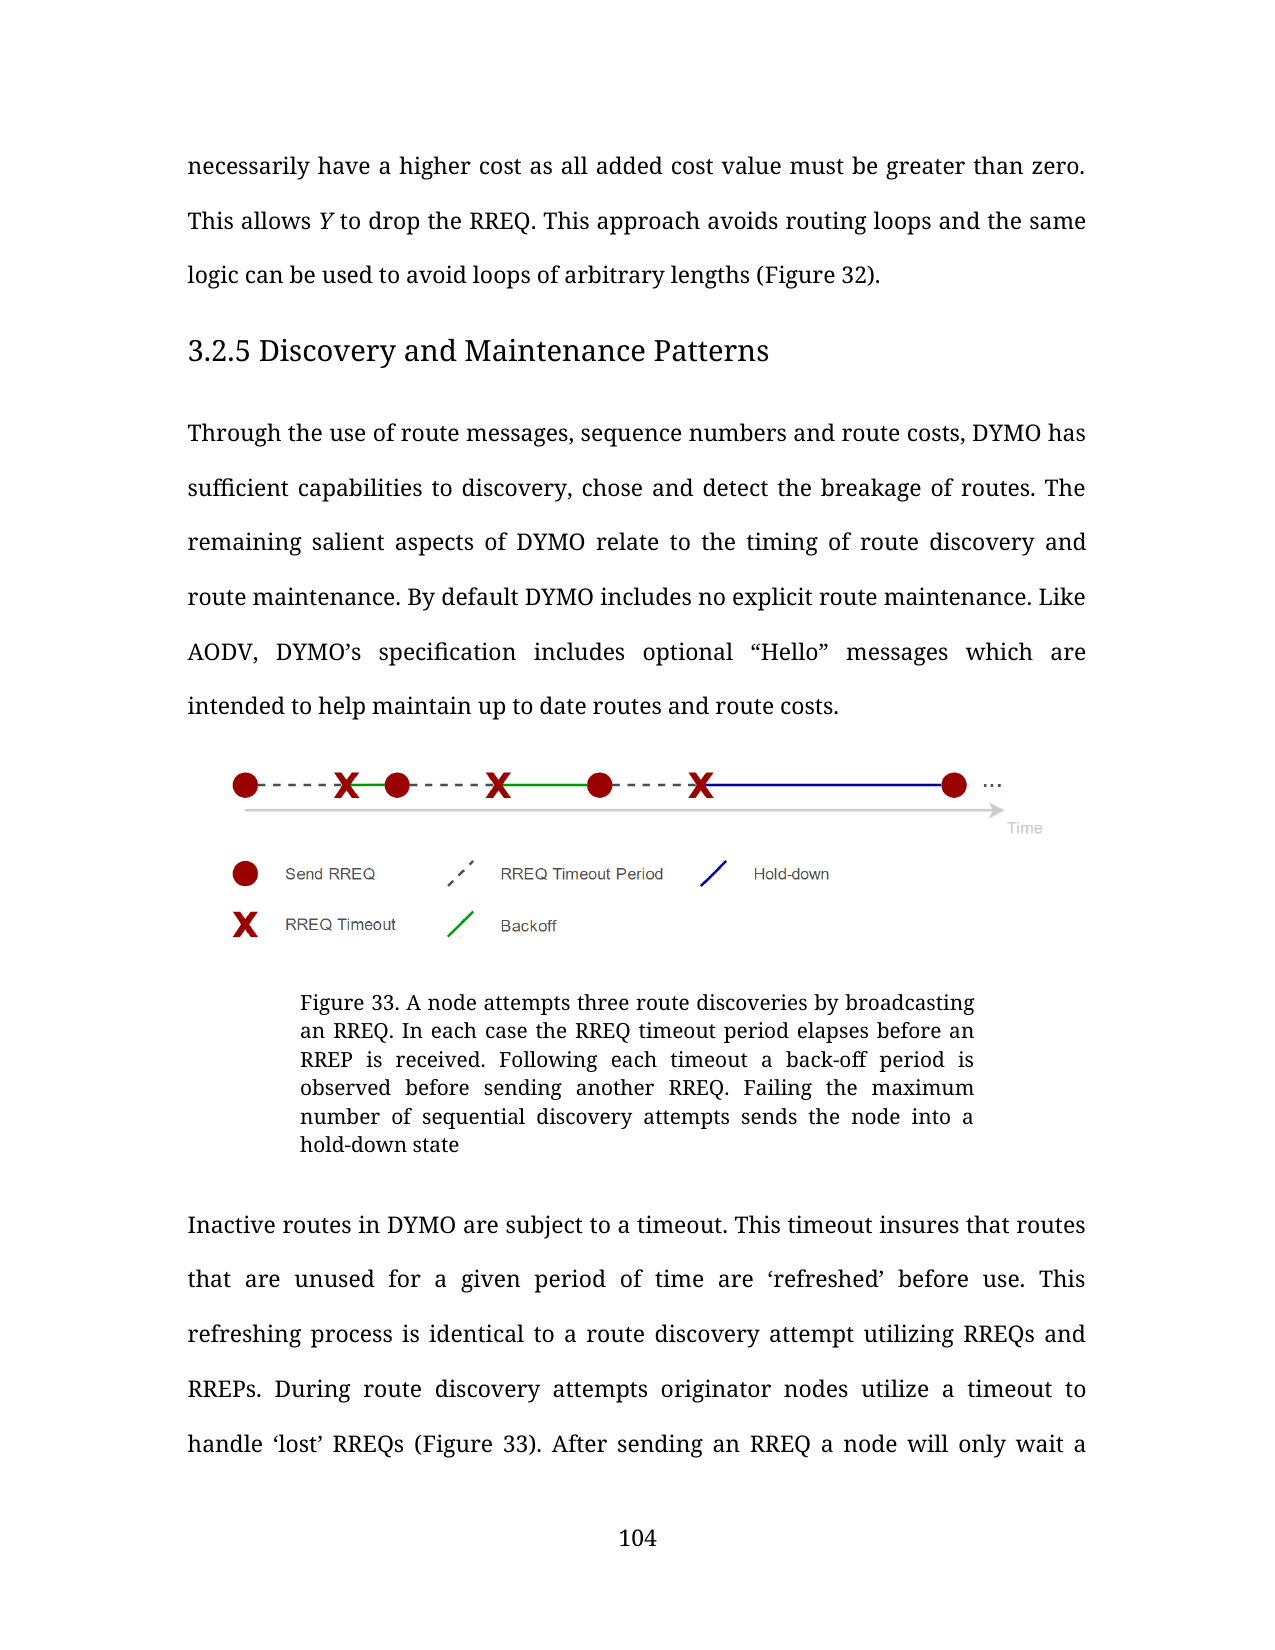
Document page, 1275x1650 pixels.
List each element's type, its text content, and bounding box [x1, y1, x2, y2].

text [187, 1209, 1087, 1459]
subtitle Discovery and Maintenance Patterns [187, 331, 1087, 370]
text Figure 33. A node attempts three route discoveries by broadcasting an RREQ. In each case the RREQ timeout period elapses before an RREP is received. Following each timeout a back-off period is observed before sending another RREQ. Failing the maximum number of sequential discovery attempts sends the node into a hold-down state [300, 988, 975, 1159]
picture [222, 761, 1053, 948]
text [187, 150, 1087, 291]
text Through the use of route messages, sequence numbers and route costs, DYMO has sufficient capabilities to discovery, chose and detect the breakage of routes. The remaining salient aspects of DYMO relate to the timing of route discovery and route maintenance. By default DYMO includes no explicit route maintenance. Like AODV, DYMO’s specification includes optional “Hello” messages which are intended to help maintain up to date routes and route costs. [187, 417, 1087, 721]
